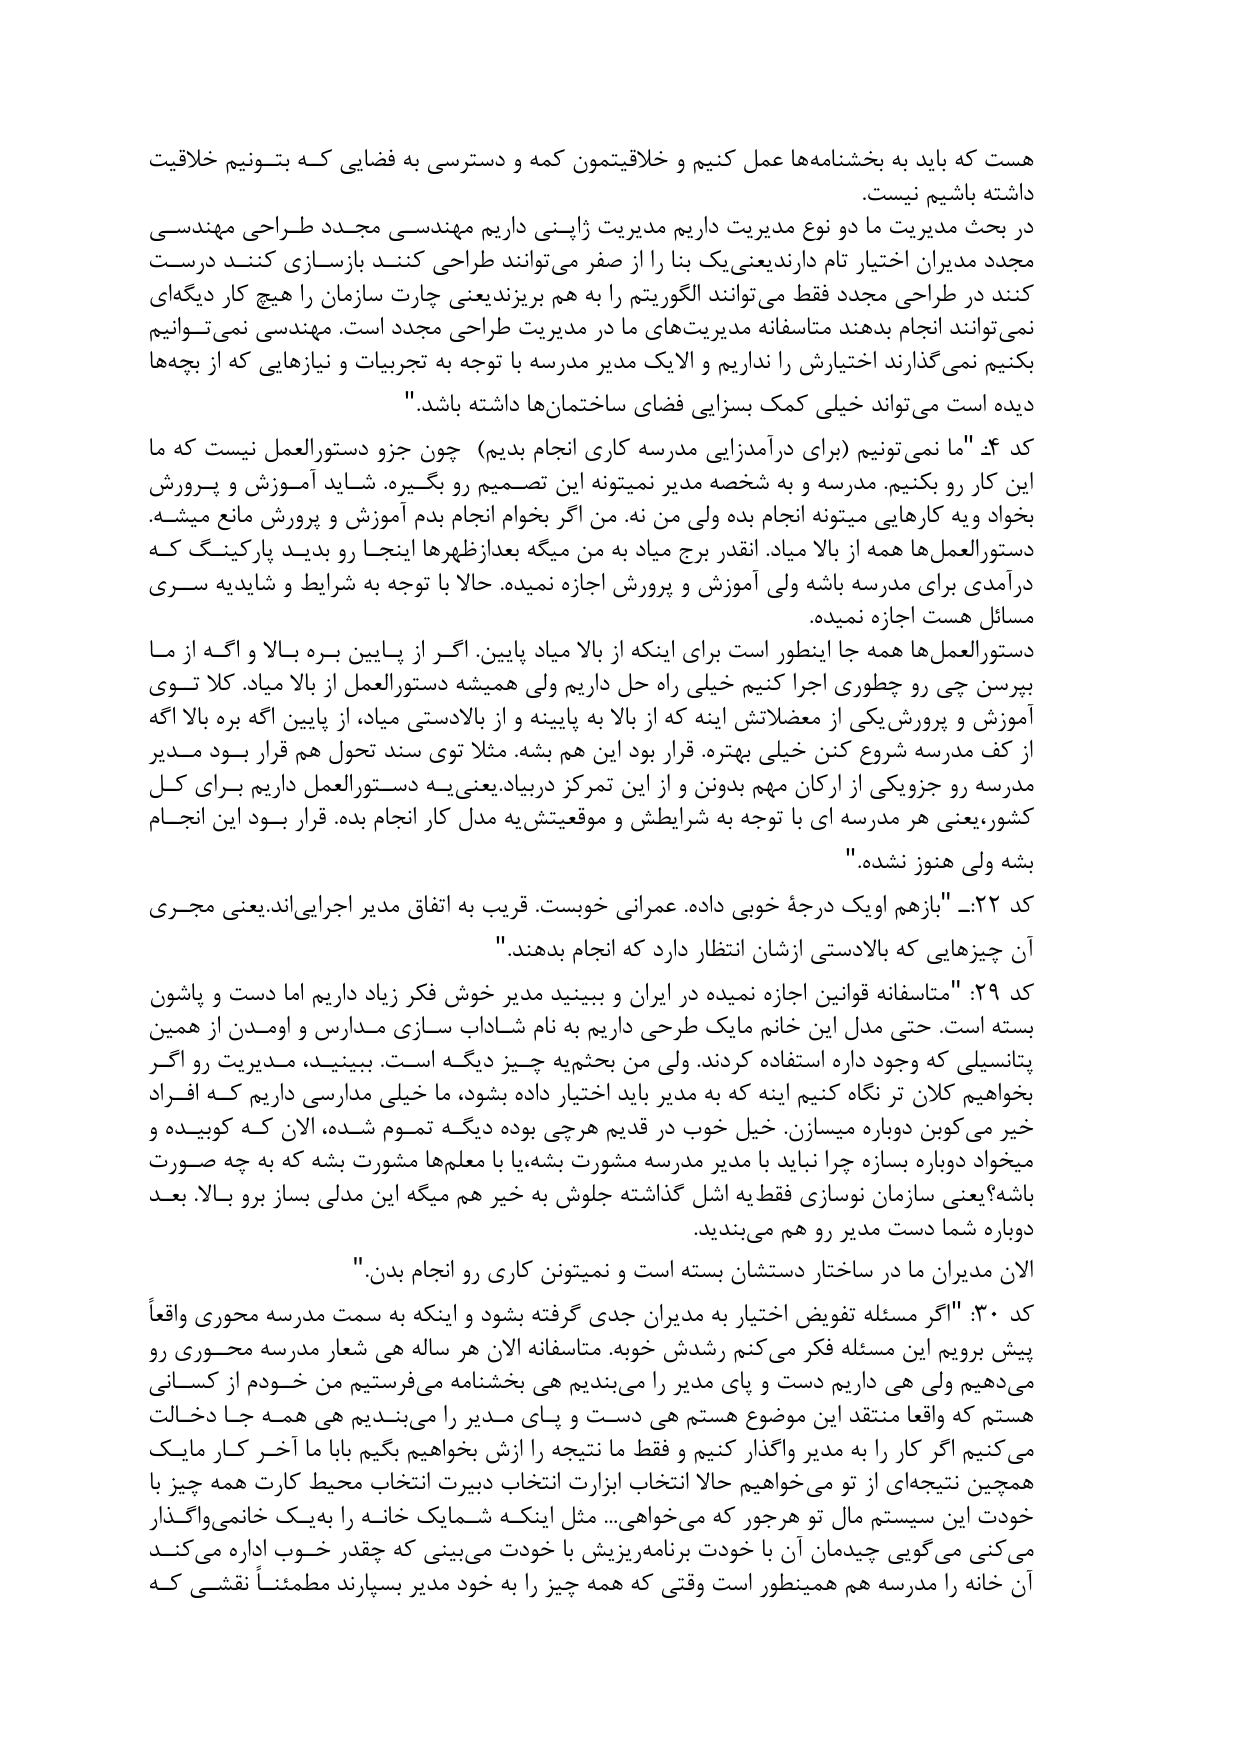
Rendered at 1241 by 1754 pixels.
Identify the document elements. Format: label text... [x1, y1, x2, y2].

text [148, 1293, 1033, 1600]
text الان مدیران ما در ساختار دستشان بسته است و نمیتونن کاری رو انجام بدن." [148, 1249, 1033, 1288]
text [148, 148, 1033, 210]
text دستورالعمل‌ها همه جا اینطور است برای اینکه از بالا میاد پایین. اگر از پایین بره بالا و اگه از ما بپرسن چی رو چطوری اجرا کنیم خیلی راه حل داریم ولی همیشه دستورالعمل از بالا میاد. کلا توی آموزش و پرورش‌یکی از معضلاتش اینه که از بالا به پایینه و از بالادستی میاد، از پایین اگه بره بالا اگه از کف مدرسه شروع کنن خیلی بهتره. قرار بود این هم بشه. مثلا توی سند تحول هم قرار بود مدیر مدرسه رو جزو‌یکی از ارکان مهم بدونن و از این تمرکز دربیاد.‌یعنی‌یه دستورالعمل داریم برای کل کشور،‌یعنی هر مدرسه ای با توجه به شرایطش و موقعیتش‌یه مدل کار انجام بده. قرار بود این انجام بشه ولی هنوز نشده." [148, 638, 1033, 878]
text کد 22: "بازهم او‌یک درجۀ خوبی داده. عمرانی خوبست. قریب به اتفاق مدیر اجرایی‌اند.‌یعنی مجری آن چیزهایی که بالادستی ازشان انتظار دارد که انجام بدهند." [148, 884, 1033, 966]
text کد 4: "ما نمی‌تونیم (برای درآمدزایی مدرسه کاری انجام بدیم) چون جزو دستورالعمل نیست که ما این کار رو بکنیم. مدرسه و به شخصه مدیر نمیتونه این تصمیم رو بگیره. شاید آموزش و پرورش بخواد و‌یه کارهایی میتونه انجام بده ولی من نه. من اگر بخوام انجام بدم آموزش و پرورش مانع میشه. دستورالعمل‌ها همه از بالا میاد. انقدر برج میاد به من میگه بعدازظهرها اینجا رو بدید پارکینگ که درآمدی برای مدرسه باشه ولی آموزش و پرورش اجازه نمیده. حالا با توجه به شرایط و شاید‌یه سری مسائل هست اجازه نمیده. [148, 427, 1033, 633]
text در بحث مدیریت ما دو نوع مدیریت داریم مدیریت ژاپنی داریم مهندسی مجدد طراحی مهندسی مجدد مدیران اختیار تام دارند‌یعنی‌یک بنا را از صفر می‌توانند طراحی کنند بازسازی کنند درست کنند در طراحی مجدد فقط می‌توانند الگوریتم را به هم بریزند‌یعنی چارت سازمان را هیچ کار دیگه‌ای نمی‌توانند انجام بدهند متاسفانه مدیریت‌های ما در مدیریت طراحی مجدد است. مهندسی نمی‌توانیم بکنیم نمی‌گذارند اختیارش را نداریم و الا‌یک مدیر مدرسه با توجه به تجربیات و نیازهایی که از بچه‌ها دیده است می‌تواند خیلی کمک بسزایی فضای ساختمان‌ها داشته باشد." [148, 215, 1033, 422]
text کد 29: "متاسفانه قوانین اجازه نمیده در ایران و ببینید مدیر خوش فکر زیاد داریم اما دست و پاشون بسته است. حتی مدل این خانم ما‌یک طرحی داریم به نام شاداب سازی مدارس و اومدن از همین پتانسیلی که وجود داره استفاده کردند. ولی من بحثم‌یه چیز دیگه است. ببینید، مدیریت رو اگر بخواهیم کلان تر نگاه کنیم اینه که به مدیر باید اختیار داده بشود، ما خیلی مدارسی داریم که افراد خیر می‌کوبن دوباره میسازن. خیل خوب در قدیم هرچی بوده دیگه تموم شده، الان که کوبیده و میخواد دوباره بسازه چرا نباید با مدیر مدرسه مشورت بشه،‌یا با معلم‌ها مشورت بشه که به چه صورت باشه؟‌یعنی سازمان نوسازی فقط‌یه اشل گذاشته جلوش به خیر هم میگه این مدلی بساز برو بالا. بعد دوباره شما دست مدیر رو هم می‌بندید. [148, 972, 1033, 1245]
